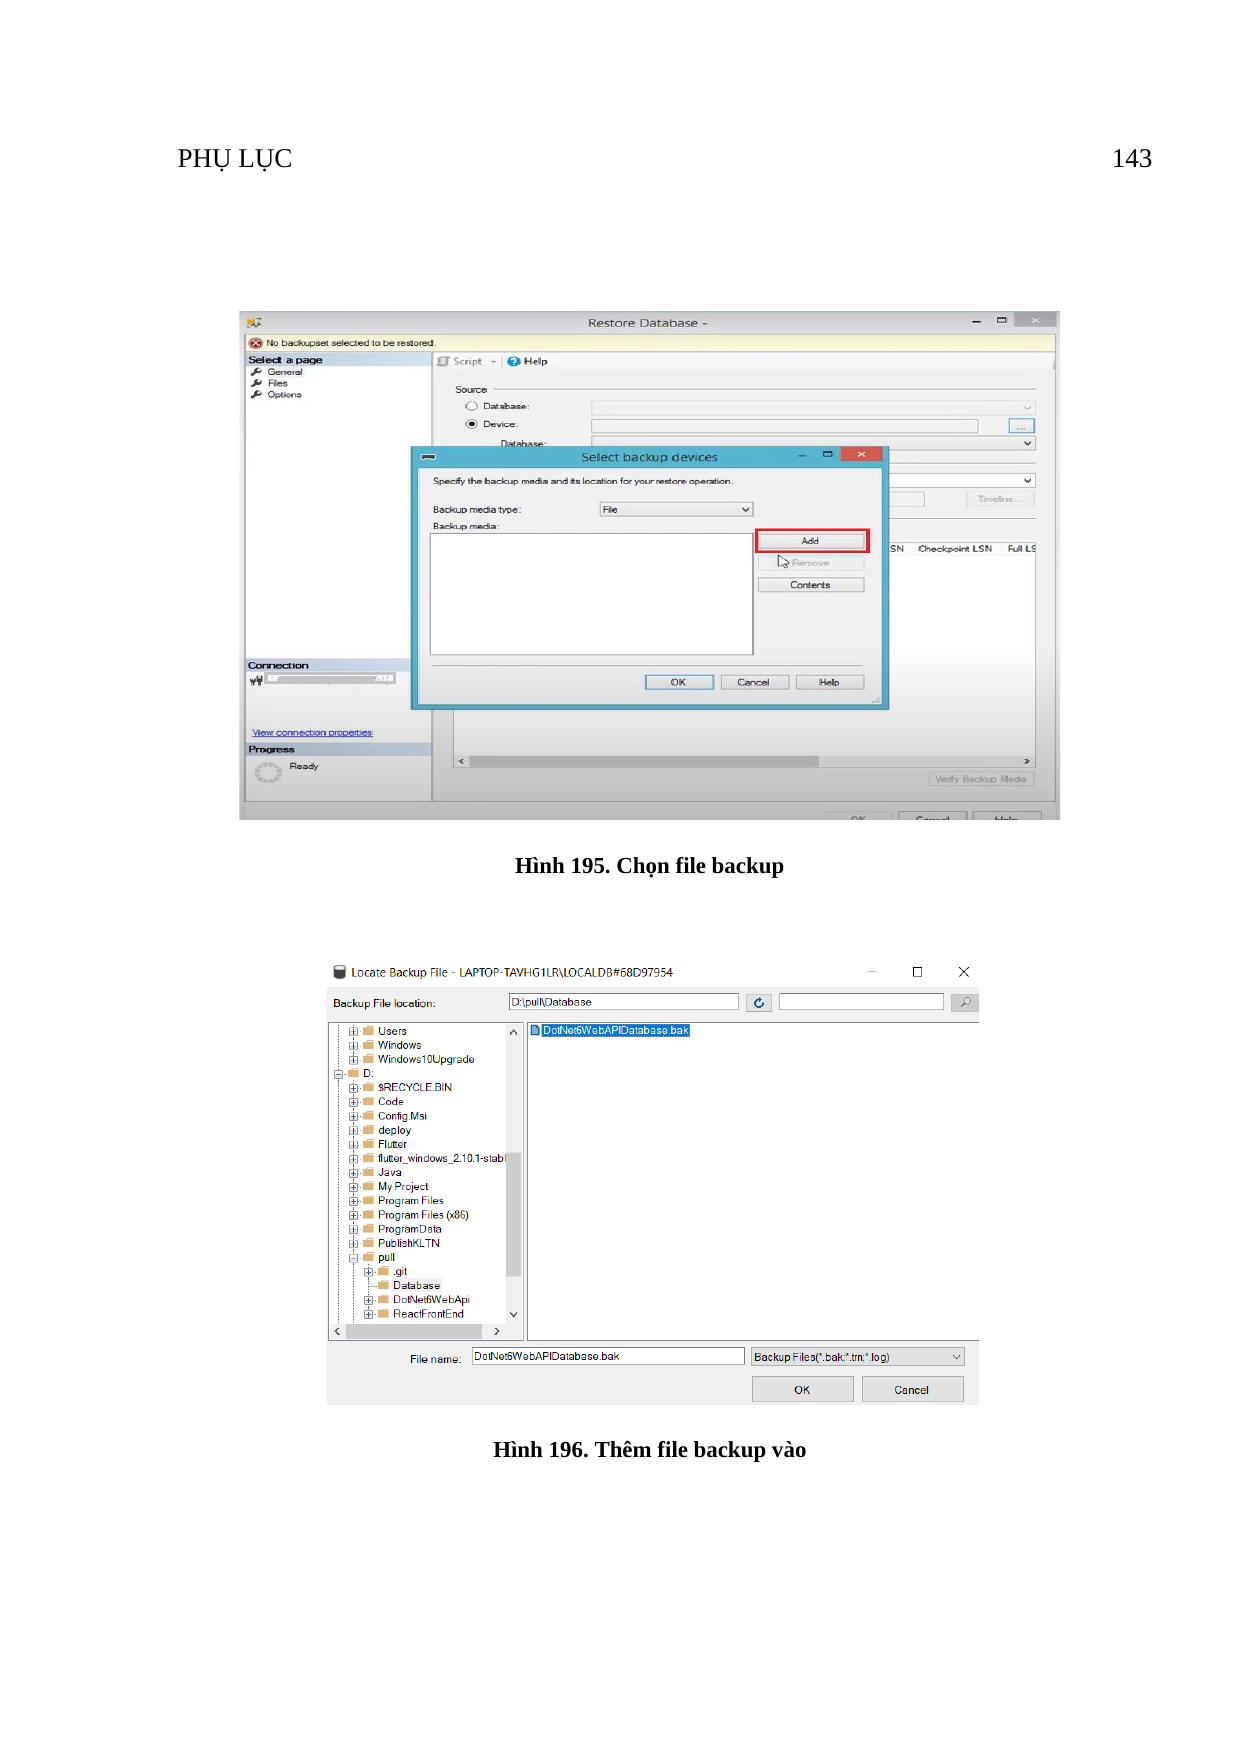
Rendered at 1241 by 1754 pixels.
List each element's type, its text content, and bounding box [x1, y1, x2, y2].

picture [239, 267, 1060, 820]
text Hình 195. Chọn file backup [177, 852, 1122, 878]
text Hình 196. Thêm file backup vào [177, 1437, 1122, 1463]
picture [326, 962, 980, 1405]
